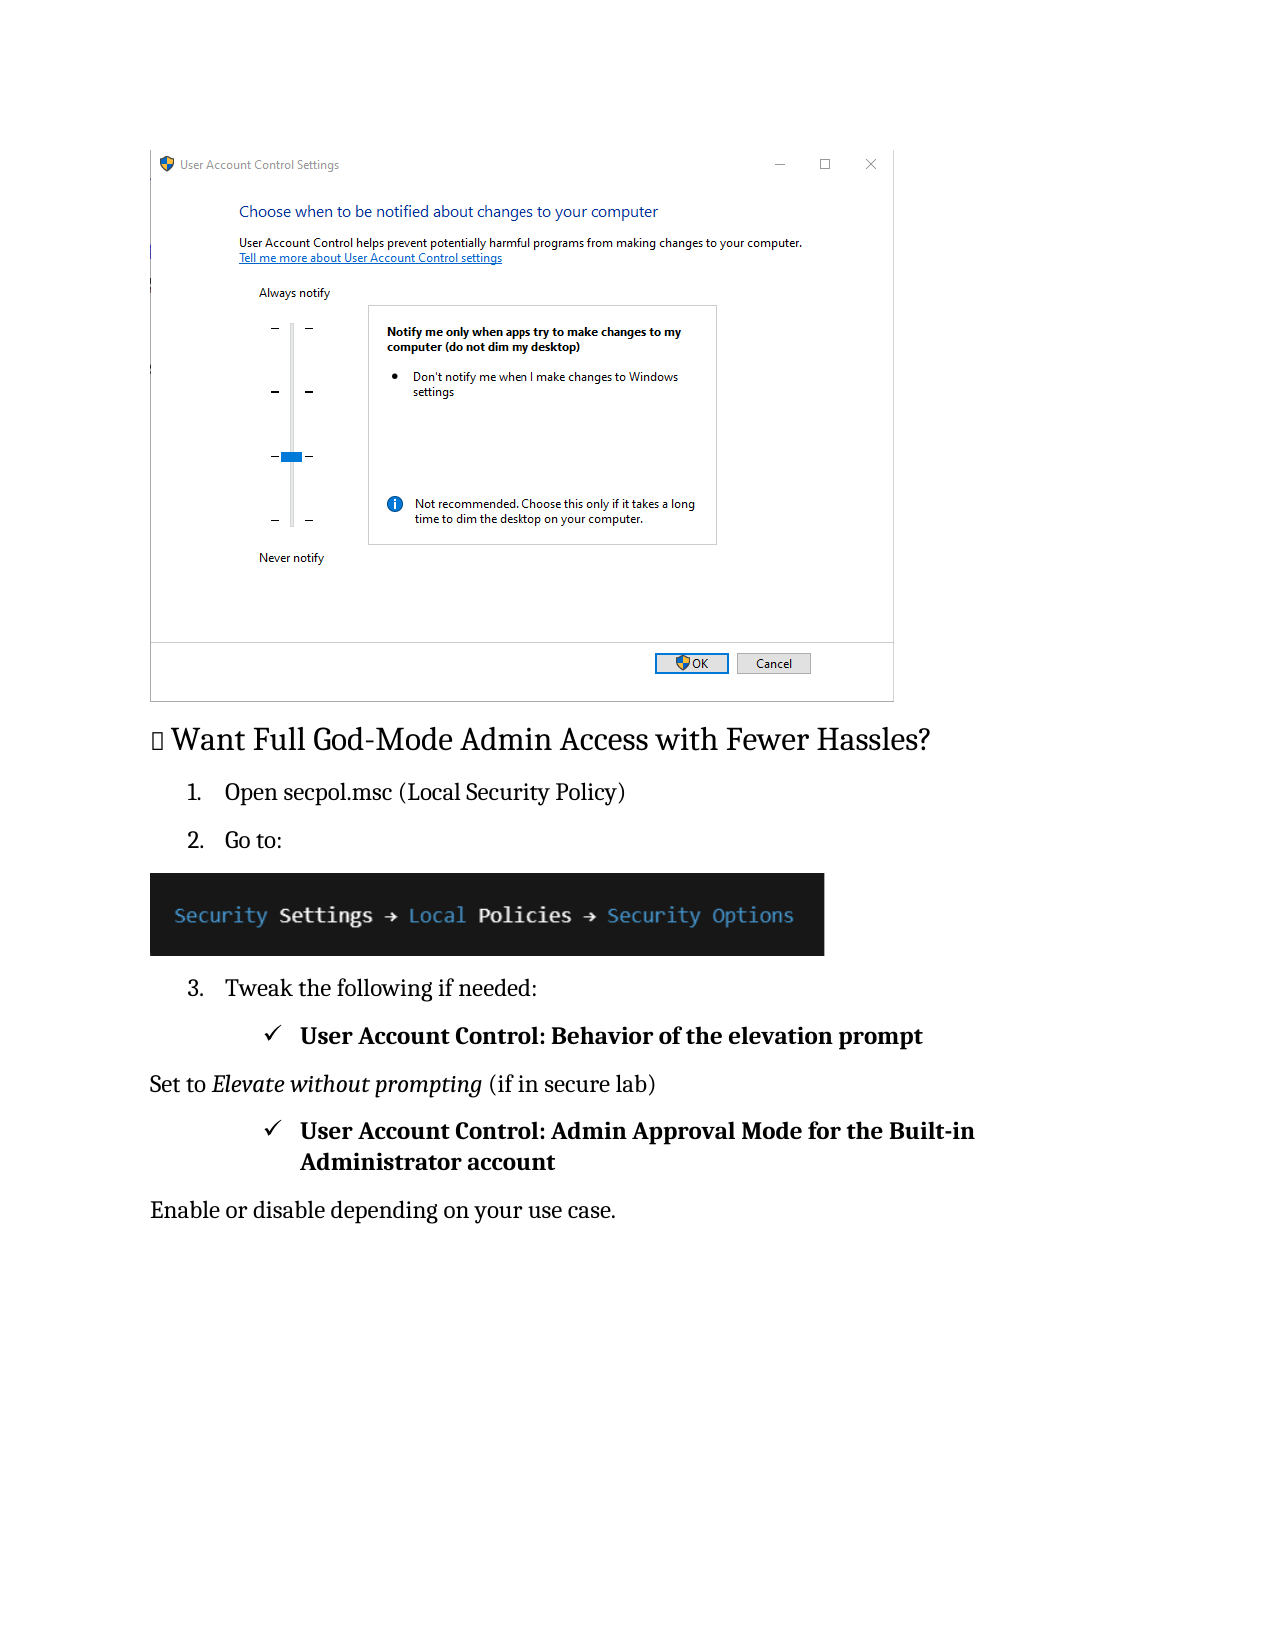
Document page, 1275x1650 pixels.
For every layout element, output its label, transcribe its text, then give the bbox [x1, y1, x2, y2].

list Tweak the following if needed: [187, 974, 1125, 1003]
list Go to: [187, 826, 1125, 855]
list User Account Control: Admin Approval Mode for the Built-in Administrator account [262, 1117, 1125, 1177]
picture [150, 150, 894, 702]
text Enable or disable depending on your use case. [150, 1196, 1125, 1225]
text Set to Elevate without prompting (if in secure lab) [150, 1069, 1125, 1098]
picture [150, 873, 825, 956]
list User Account Control: Behavior of the elevation prompt [262, 1022, 1125, 1051]
text 🚨 Want Full God-Mode Admin Access with Fewer Hassles? [150, 720, 1125, 759]
list Open secpol.msc (Local Security Policy) [187, 778, 1125, 807]
